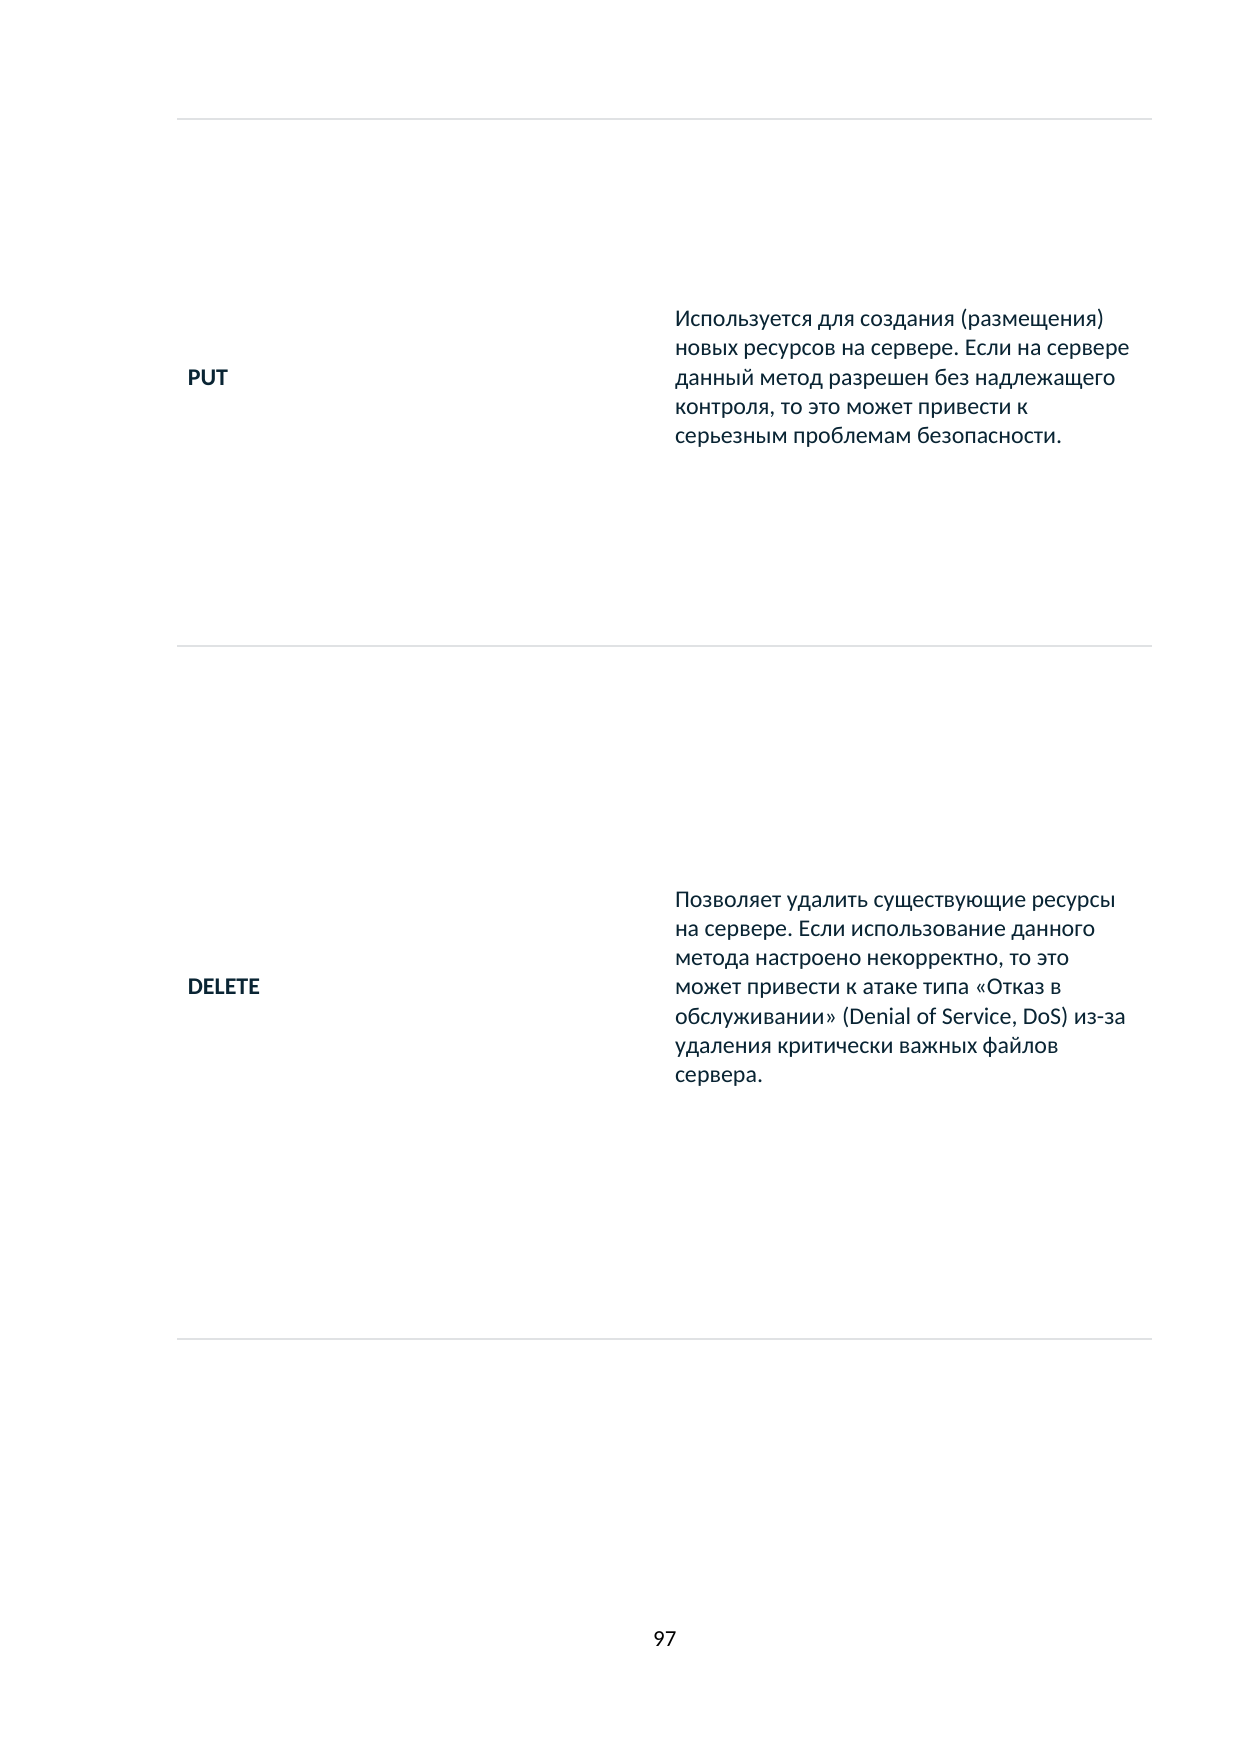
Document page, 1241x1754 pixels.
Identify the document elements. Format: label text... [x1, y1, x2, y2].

table_cell Используется для создания (размещения) новых ресурсов на сервере. Если на сервере данный метод разрешен без надлежащего контроля, то это может привести к серьезным проблемам безопасности. [664, 120, 1152, 645]
table_cell DELETE [177, 647, 664, 1338]
table_cell PUT [177, 120, 664, 645]
table_cell Позволяет удалить существующие ресурсы на сервере. Если использование данного метода настроено некорректно, то это может привести к атаке типа «Отказ в обслуживании» (Denial of Service, DoS) из-за удаления критически важных файлов сервера. [664, 647, 1152, 1338]
